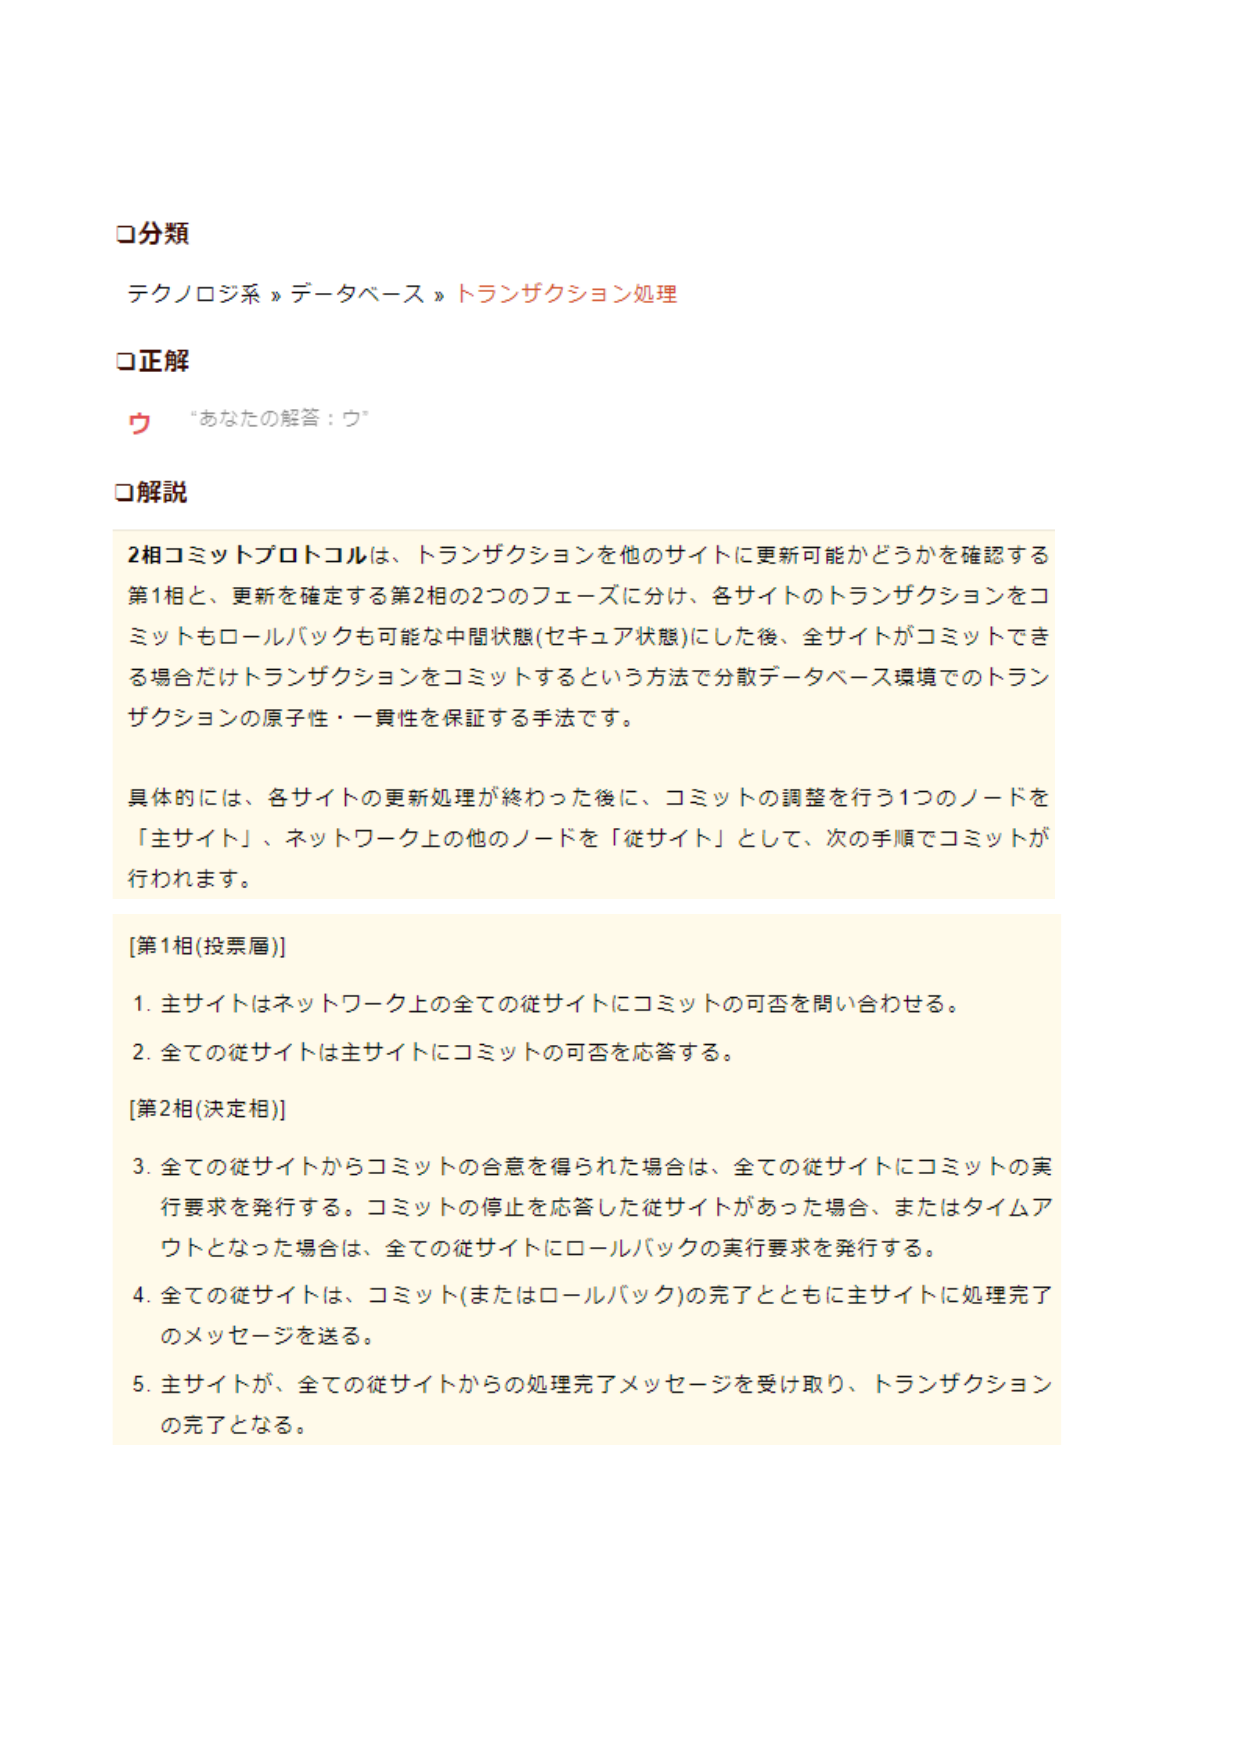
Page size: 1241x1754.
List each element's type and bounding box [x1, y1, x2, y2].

picture [112, 202, 765, 452]
picture [112, 914, 1062, 1445]
picture [112, 464, 1055, 899]
